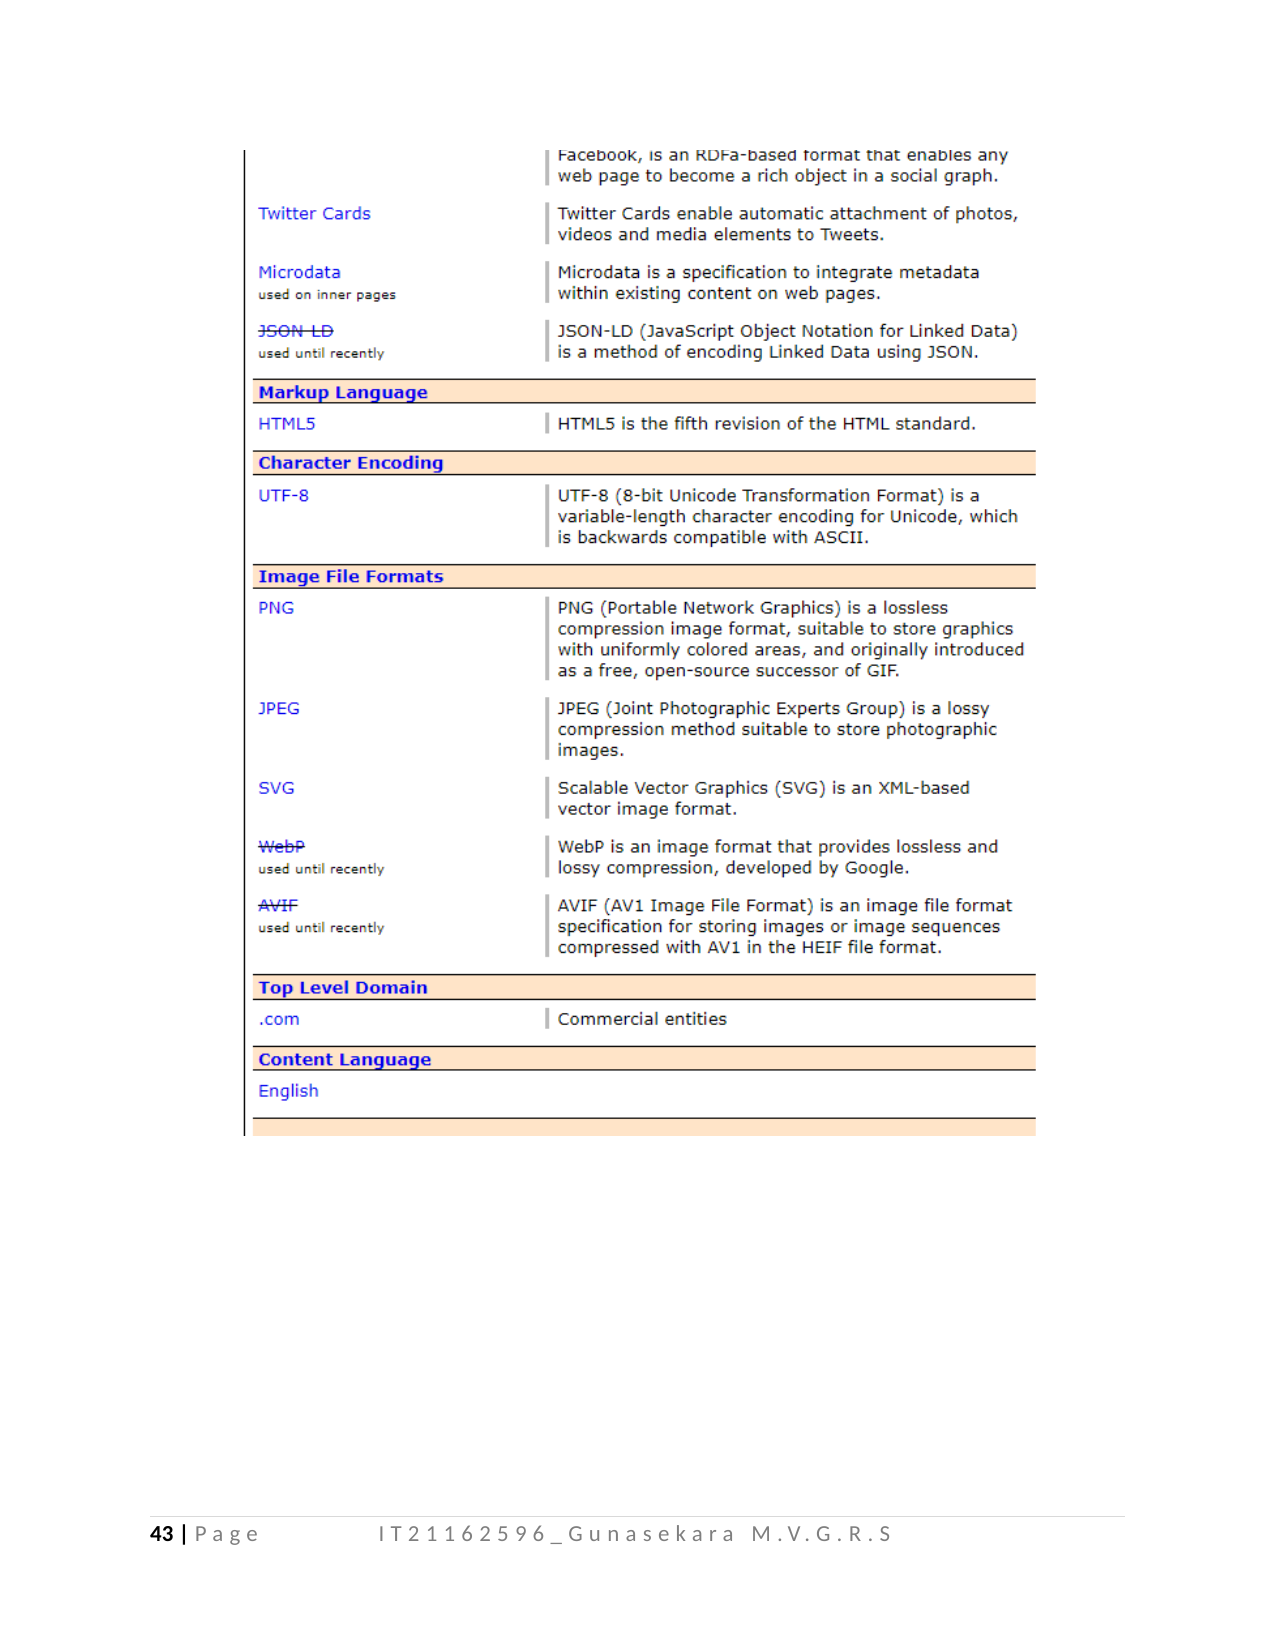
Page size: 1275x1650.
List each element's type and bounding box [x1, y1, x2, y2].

picture [150, 150, 1125, 1136]
